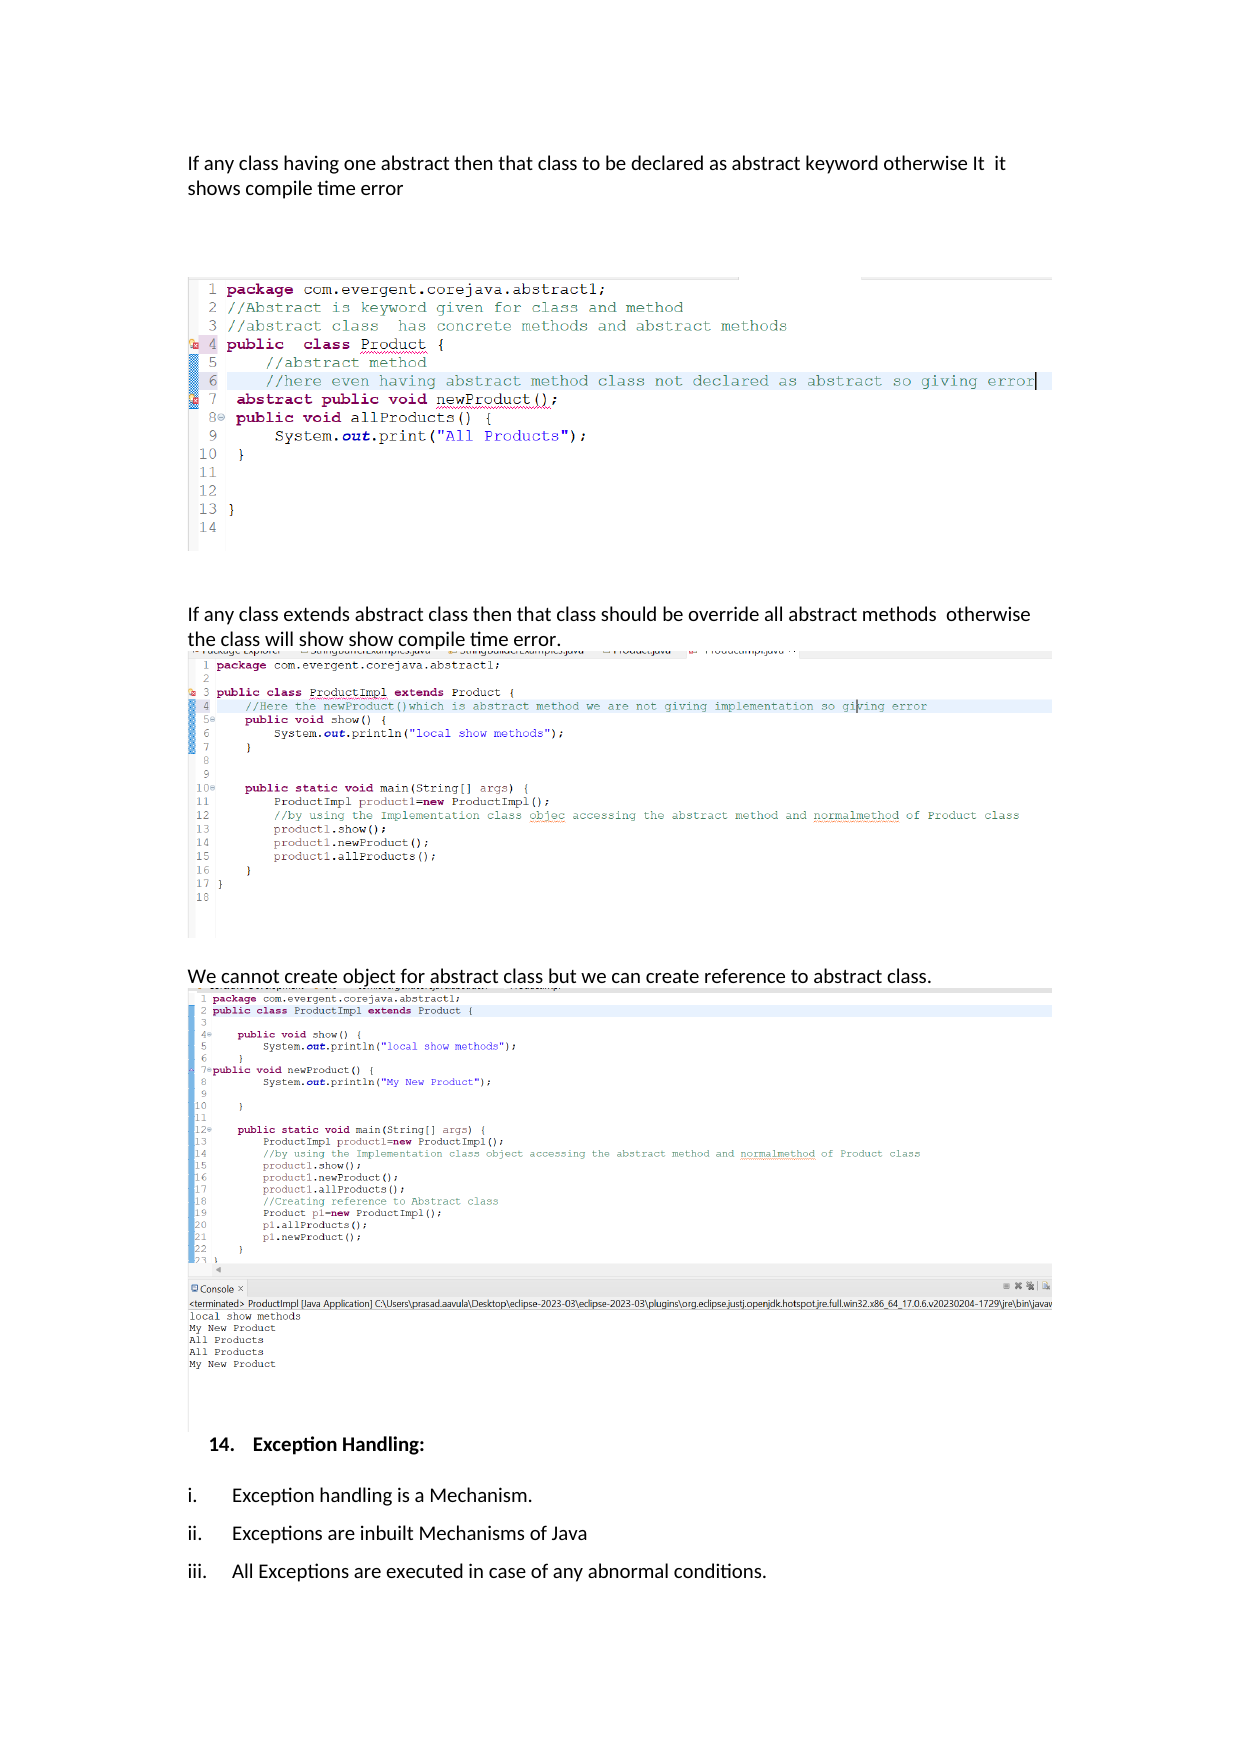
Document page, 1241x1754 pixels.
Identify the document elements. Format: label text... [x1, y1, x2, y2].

list If any class having one abstract then that class to be declared as abstract keyword otherwise It it shows compile time error [187, 150, 1053, 201]
list We cannot create object for abstract class but we can create reference to abstract class. [187, 963, 1053, 988]
picture [187, 651, 1052, 938]
list Exception handling is a Mechanism. [187, 1482, 1053, 1507]
list If any class extends abstract class then that class should be override all abstract methods otherwise the class will show show compile time error. [187, 601, 1053, 652]
list Exception Handling: [208, 1431, 1053, 1457]
picture [187, 988, 1052, 1432]
list All Exceptions are executed in case of any abnormal conditions. [187, 1558, 1053, 1584]
list Exceptions are inbuilt Mechanisms of Java [187, 1520, 1053, 1546]
picture [187, 277, 1052, 551]
